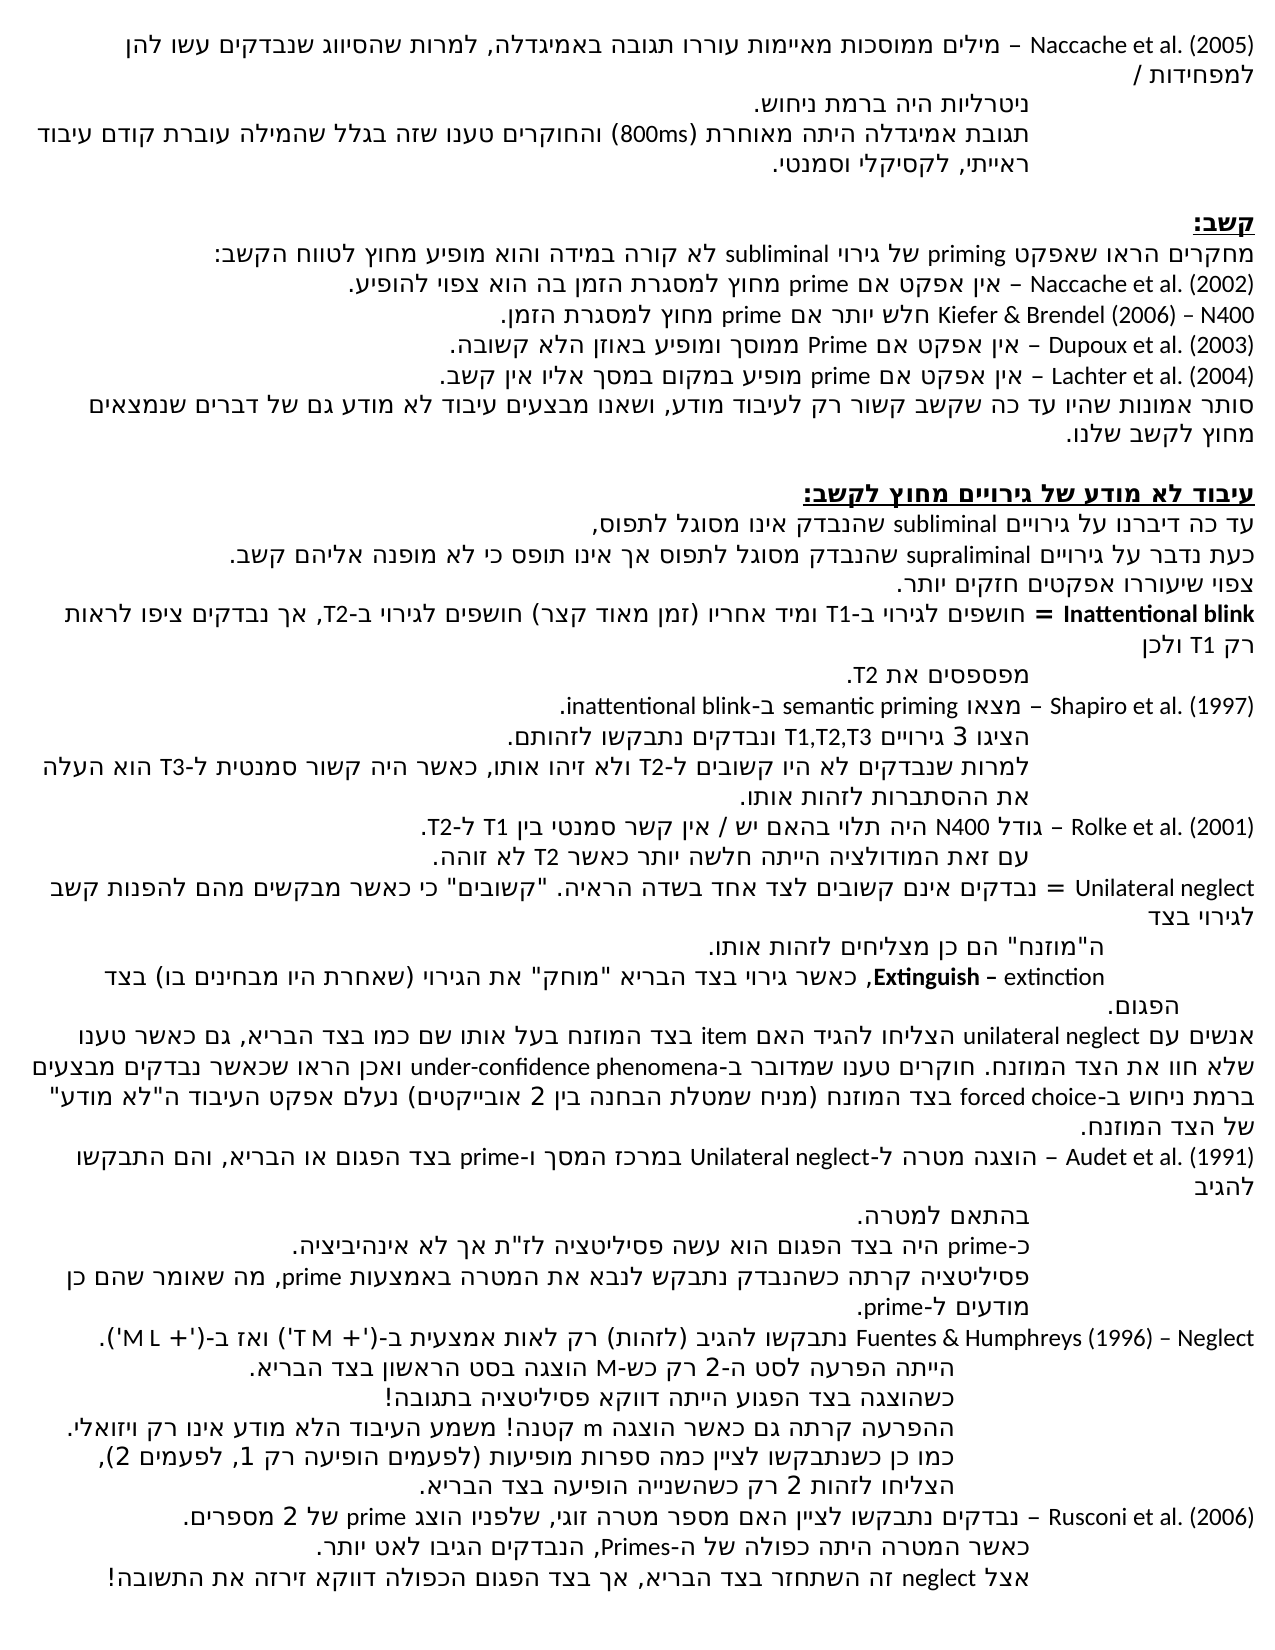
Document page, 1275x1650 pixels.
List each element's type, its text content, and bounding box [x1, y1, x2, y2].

text ההפרעה קרתה גם כאשר הוצגה m קטנה! משמע העיבוד הלא מודע אינו רק ויזואלי. [29, 1412, 1030, 1442]
text Naccache et al. (2005) – מילים ממוסכות מאיימות עוררו תגובה באמיגדלה, למרות שהסיווג שנבדקים עשו להן למפחידות / [29, 29, 1255, 89]
text צפוי שיעוררו אפקטים חזקים יותר. [29, 569, 1255, 599]
text קשב: [29, 209, 1255, 238]
text Extinguish – extinction, כאשר גירוי בצד הבריא "מוחק" את הגירוי (שאחרת היו מבחינים בו) בצד הפגום. [29, 961, 1180, 1021]
text Inattentional blink = חושפים לגירוי ב-T1 ומיד אחריו (זמן מאוד קצר) חושפים לגירוי ב-T2, אך נבדקים ציפו לראות רק T1 ולכן [29, 599, 1255, 660]
text למרות שנבדקים לא היו קשובים ל-T2 ולא זיהו אותו, כאשר היה קשור סמנטית ל-T3 הוא העלה את ההסתברות לזהות אותו. [29, 751, 1030, 811]
text עיבוד לא מודע של גירויים מחוץ לקשב: [29, 479, 1255, 508]
text כ-prime היה בצד הפגום הוא עשה פסיליטציה לז"ת אך לא אינהיביציה. [29, 1230, 1105, 1261]
text Fuentes & Humphreys (1996) – Neglect נתבקשו להגיב (לזהות) רק לאות אמצעית ב-('+ T M') ואז ב-('+ M L'). [29, 1322, 1255, 1352]
text כעת נדבר על גירויים supraliminal שהנבדק מסוגל לתפוס אך אינו תופס כי לא מופנה אליהם קשב. [29, 539, 1255, 569]
text כשהוצגה בצד הפגוע הייתה דווקא פסיליטציה בתגובה! [29, 1383, 1030, 1412]
text Rusconi et al. (2006) – נבדקים נתבקשו לציין האם מספר מטרה זוגי, שלפניו הוצג prime של 2 מספרים. [29, 1501, 1255, 1531]
text תגובת אמיגדלה היתה מאוחרת (800ms) והחוקרים טענו שזה בגלל שהמילה עוברת קודם עיבוד ראייתי, לקסיקלי וסמנטי. [29, 118, 1030, 178]
text הייתה הפרעה לסט ה-2 רק כש-M הוצגה בסט הראשון בצד הבריא. [29, 1352, 1030, 1383]
text ה"מוזנח" הם כן מצליחים לזהות אותו. [29, 932, 1180, 961]
text Dupoux et al. (2003) – אין אפקט אם Prime ממוסך ומופיע באוזן הלא קשובה. [29, 329, 1255, 360]
text מחקרים הראו שאפקט priming של גירוי subliminal לא קורה במידה והוא מופיע מחוץ לטווח הקשב: [29, 238, 1255, 268]
text מפספסים את T2. [29, 660, 1105, 690]
text בהתאם למטרה. [29, 1201, 1105, 1230]
text כאשר המטרה היתה כפולה של ה-Primes, הנבדקים הגיבו לאט יותר. [29, 1531, 1105, 1562]
text Kiefer & Brendel (2006) – N400 חלש יותר אם prime מחוץ למסגרת הזמן. [29, 299, 1255, 329]
text עם זאת המודולציה הייתה חלשה יותר כאשר T2 לא זוהה. [29, 841, 1105, 872]
text עד כה דיברנו על גירויים subliminal שהנבדק אינו מסוגל לתפוס, [29, 508, 1255, 539]
text אנשים עם unilateral neglect הצליחו להגיד האם item בצד המוזנח בעל אותו שם כמו בצד הבריא, גם כאשר טענו שלא חוו את הצד המוזנח. חוקרים טענו שמדובר ב-under-confidence phenomena ואכן הראו שכאשר נבדקים מבצעים ברמת ניחוש ב-forced choice בצד המוזנח (מניח שמטלת הבחנה בין 2 אובייקטים) נעלם אפקט העיבוד ה"לא מודע" של הצד המוזנח. [29, 1021, 1255, 1141]
text אצל neglect זה השתחזר בצד הבריא, אך בצד הפגום הכפולה דווקא זירזה את התשובה! [29, 1562, 1105, 1592]
text Lachter et al. (2004) – אין אפקט אם prime מופיע במקום במסך אליו אין קשב. [29, 360, 1255, 390]
text Rolke et al. (2001) – גודל N400 היה תלוי בהאם יש / אין קשר סמנטי בין T1 ל-T2. [29, 811, 1255, 841]
text הציגו 3 גירויים T1,T2,T3 ונבדקים נתבקשו לזהותם. [29, 721, 1105, 751]
text Unilateral neglect = נבדקים אינם קשובים לצד אחד בשדה הראיה. "קשובים" כי כאשר מבקשים מהם להפנות קשב לגירוי בצד [29, 872, 1255, 932]
text Shapiro et al. (1997) – מצאו semantic priming ב-inattentional blink. [29, 690, 1255, 721]
text פסיליטציה קרתה כשהנבדק נתבקש לנבא את המטרה באמצעות prime, מה שאומר שהם כן מודעים ל-prime. [29, 1261, 1030, 1322]
text סותר אמונות שהיו עד כה שקשב קשור רק לעיבוד מודע, ושאנו מבצעים עיבוד לא מודע גם של דברים שנמצאים מחוץ לקשב שלנו. [29, 390, 1255, 449]
text ניטרליות היה ברמת ניחוש. [29, 89, 1105, 118]
text Naccache et al. (2002) – אין אפקט אם prime מחוץ למסגרת הזמן בה הוא צפוי להופיע. [29, 268, 1255, 299]
text כמו כן כשנתבקשו לציין כמה ספרות מופיעות (לפעמים הופיעה רק 1, לפעמים 2), הצליחו לזהות 2 רק כשהשנייה הופיעה בצד הבריא. [29, 1442, 955, 1501]
text Audet et al. (1991) – הוצגה מטרה ל-Unilateral neglect במרכז המסך ו-prime בצד הפגום או הבריא, והם התבקשו להגיב [29, 1141, 1255, 1201]
